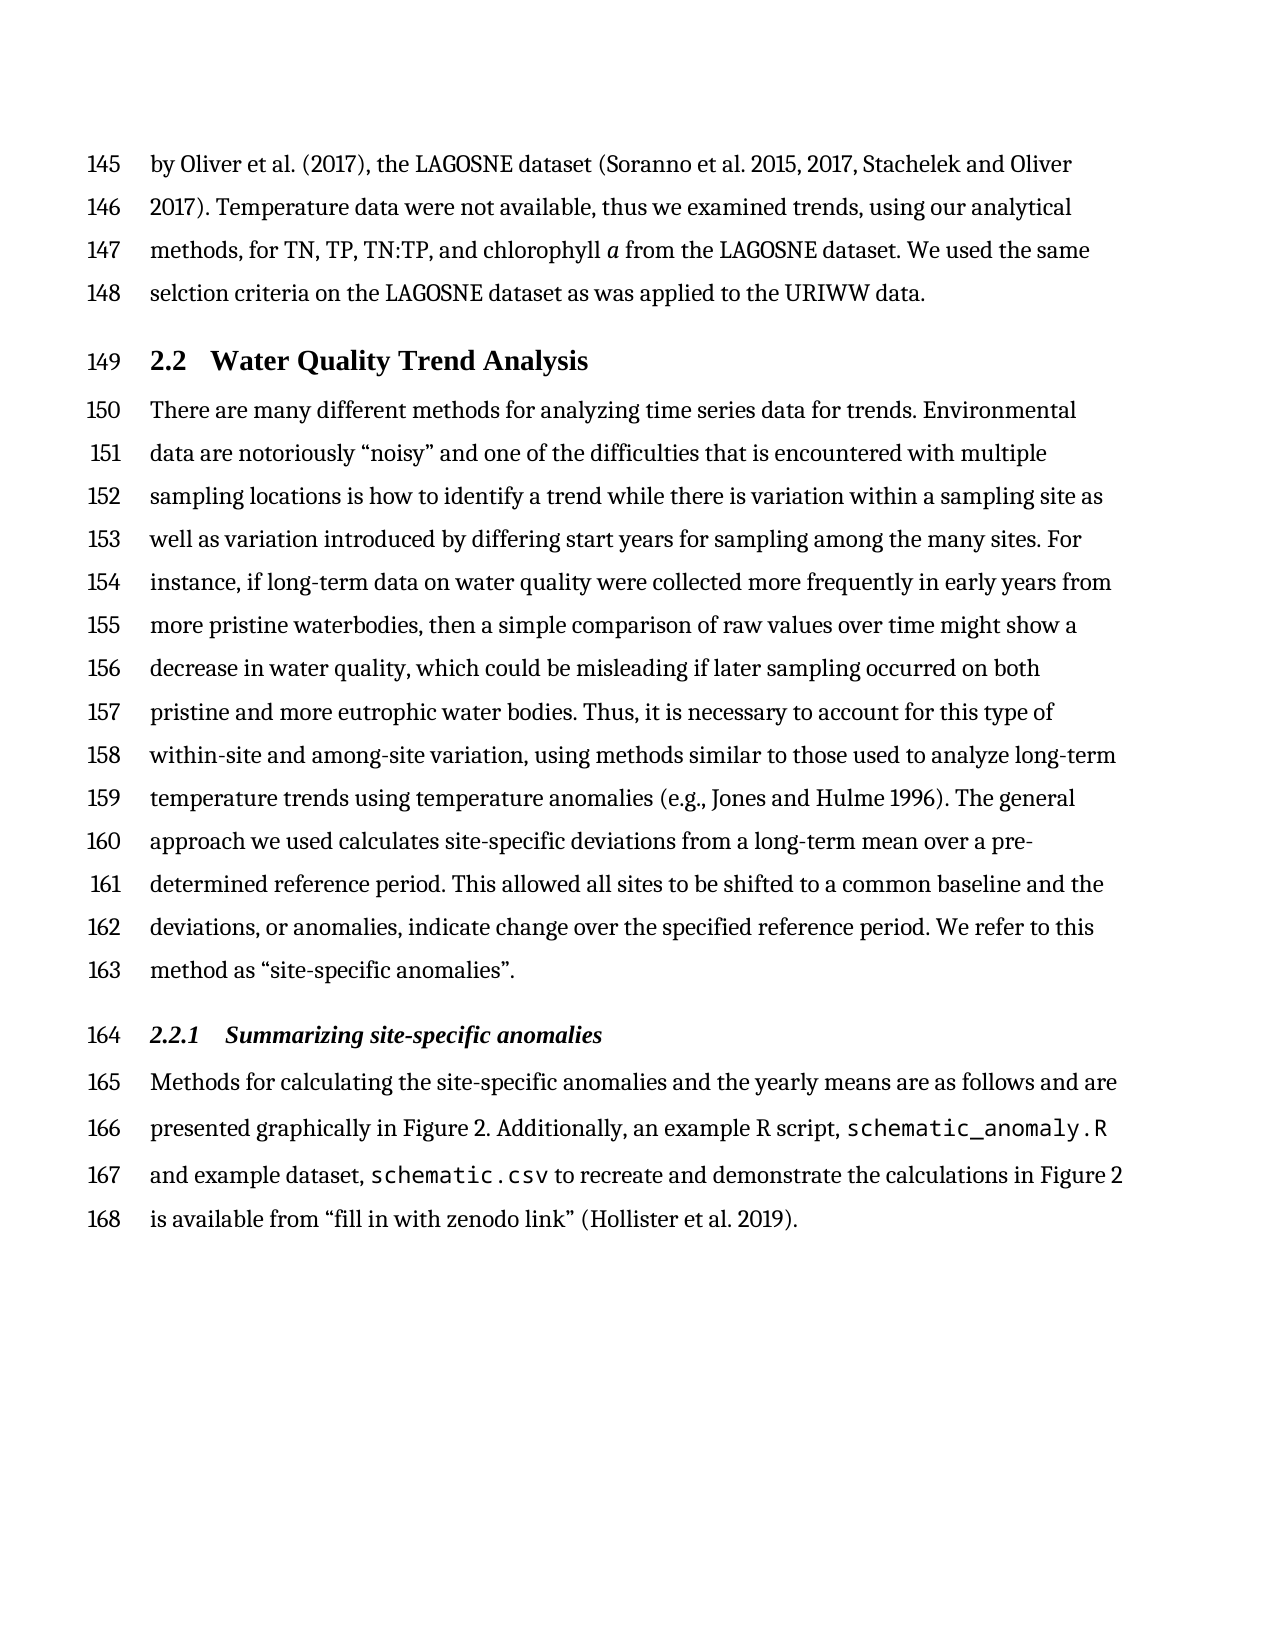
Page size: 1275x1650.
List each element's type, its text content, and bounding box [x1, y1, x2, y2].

subtitle Summarizing site-specific anomalies [150, 1020, 1125, 1049]
text There are many different methods for analyzing time series data for trends. Environmental data are notoriously “noisy” and one of the difficulties that is encountered with multiple sampling locations is how to identify a trend while there is variation within a sampling site as well as variation introduced by differing start years for sampling among the many sites. For instance, if long-term data on water quality were collected more frequently in early years from more pristine waterbodies, then a simple comparison of raw values over time might show a decrease in water quality, which could be misleading if later sampling occurred on both pristine and more eutrophic water bodies. Thus, it is necessary to account for this type of within-site and among-site variation, using methods similar to those used to analyze long-term temperature trends using temperature anomalies (e.g., Jones and Hulme 1996). The general approach we used calculates site-specific deviations from a long-term mean over a pre-determined reference period. This allowed all sites to be shifted to a common baseline and the deviations, or anomalies, indicate change over the specified reference period. We refer to this method as “site-specific anomalies”. [150, 396, 1125, 985]
text Methods for calculating the site-specific anomalies and the yearly means are as follows and are presented graphically in Figure 2. Additionally, an example R script, schematic_anomaly.R and example dataset, schematic.csv to recreate and demonstrate the calculations in Figure 2 is available from “fill in with zenodo link” (Hollister et al. 2019). [150, 1068, 1125, 1233]
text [150, 150, 1125, 308]
subtitle Water Quality Trend Analysis [150, 343, 1125, 377]
